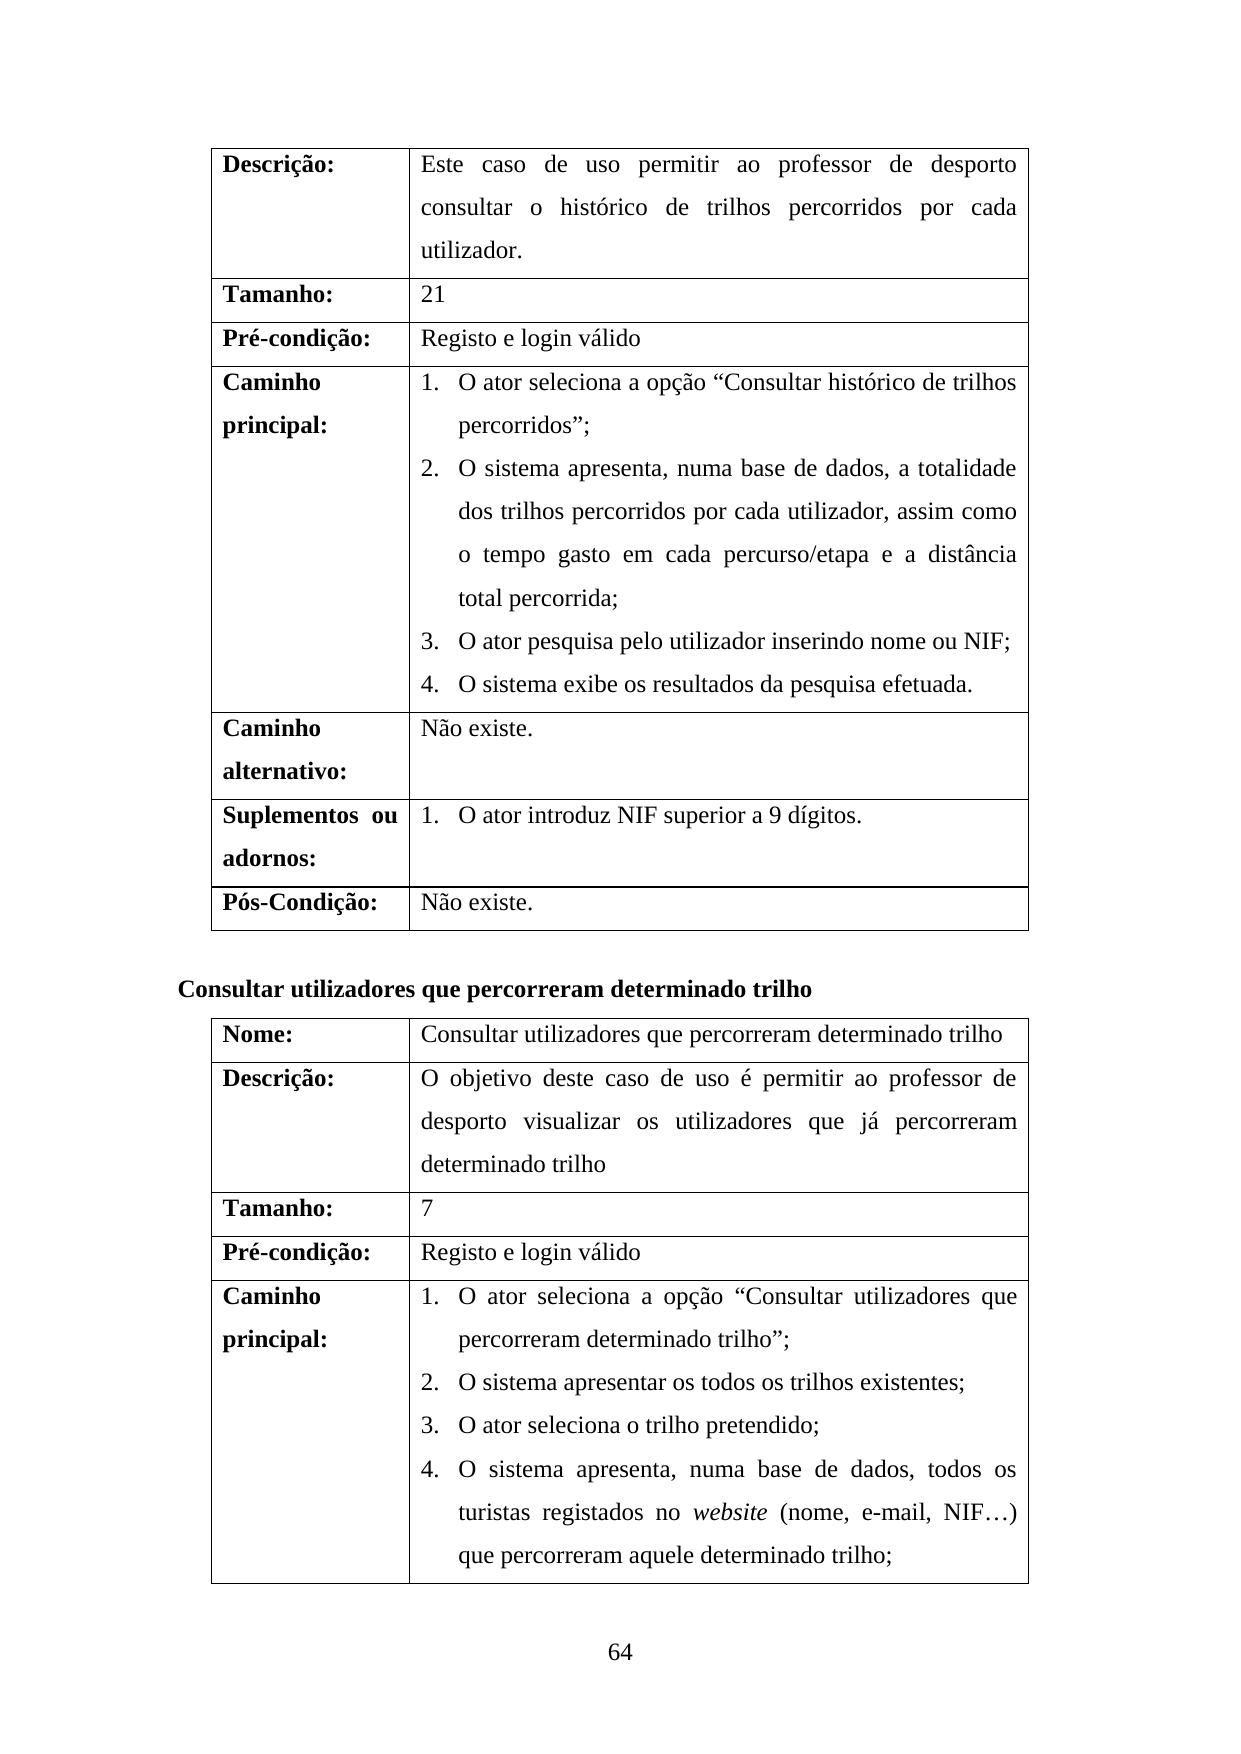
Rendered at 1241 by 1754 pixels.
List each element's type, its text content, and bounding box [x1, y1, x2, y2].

table_cell O ator seleciona a opção “Consultar histórico de trilhos percorridos”; O sistema apresenta, numa base de dados, a totalidade dos trilhos percorridos por cada utilizador, assim como o tempo gasto em cada percurso/etapa e a distância total percorrida; O ator pesquisa pelo utilizador inserindo nome ou NIF; O sistema exibe os resultados da pesquisa efetuada. [410, 367, 1028, 712]
table_cell O objetivo deste caso de uso é permitir ao professor de desporto visualizar os utilizadores que já percorreram determinado trilho [410, 1063, 1028, 1192]
table_cell 7 [410, 1193, 1028, 1236]
table_cell Caminho principal: [212, 367, 409, 712]
table_cell Registo e login válido [410, 1237, 1028, 1280]
table_cell Registo e login válido [410, 323, 1028, 366]
table_cell O ator introduz NIF superior a 9 dígitos. [410, 800, 1028, 886]
table_cell Tamanho: [212, 1193, 409, 1236]
table_cell 21 [410, 279, 1028, 322]
table_cell Caminho alternativo: [212, 713, 409, 799]
text Consultar utilizadores que percorreram determinado trilho [177, 974, 1063, 1003]
table_cell Suplementos ou adornos: [212, 800, 409, 886]
table_cell Não existe. [410, 888, 1028, 930]
table_cell Pós-Condição: [212, 888, 409, 930]
table_header Nome: [212, 1019, 409, 1062]
table_header Consultar utilizadores que percorreram determinado trilho [410, 1019, 1028, 1062]
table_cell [410, 1281, 1028, 1583]
table_cell Pré-condição: [212, 1237, 409, 1280]
table_cell Tamanho: [212, 279, 409, 322]
table_cell Descrição: [212, 149, 409, 278]
table_cell Pré-condição: [212, 323, 409, 366]
table_cell Não existe. [410, 713, 1028, 799]
table_cell Descrição: [212, 1063, 409, 1192]
table_cell Caminho principal: [212, 1281, 409, 1583]
table_cell Este caso de uso permitir ao professor de desporto consultar o histórico de trilhos percorridos por cada utilizador. [410, 149, 1028, 278]
